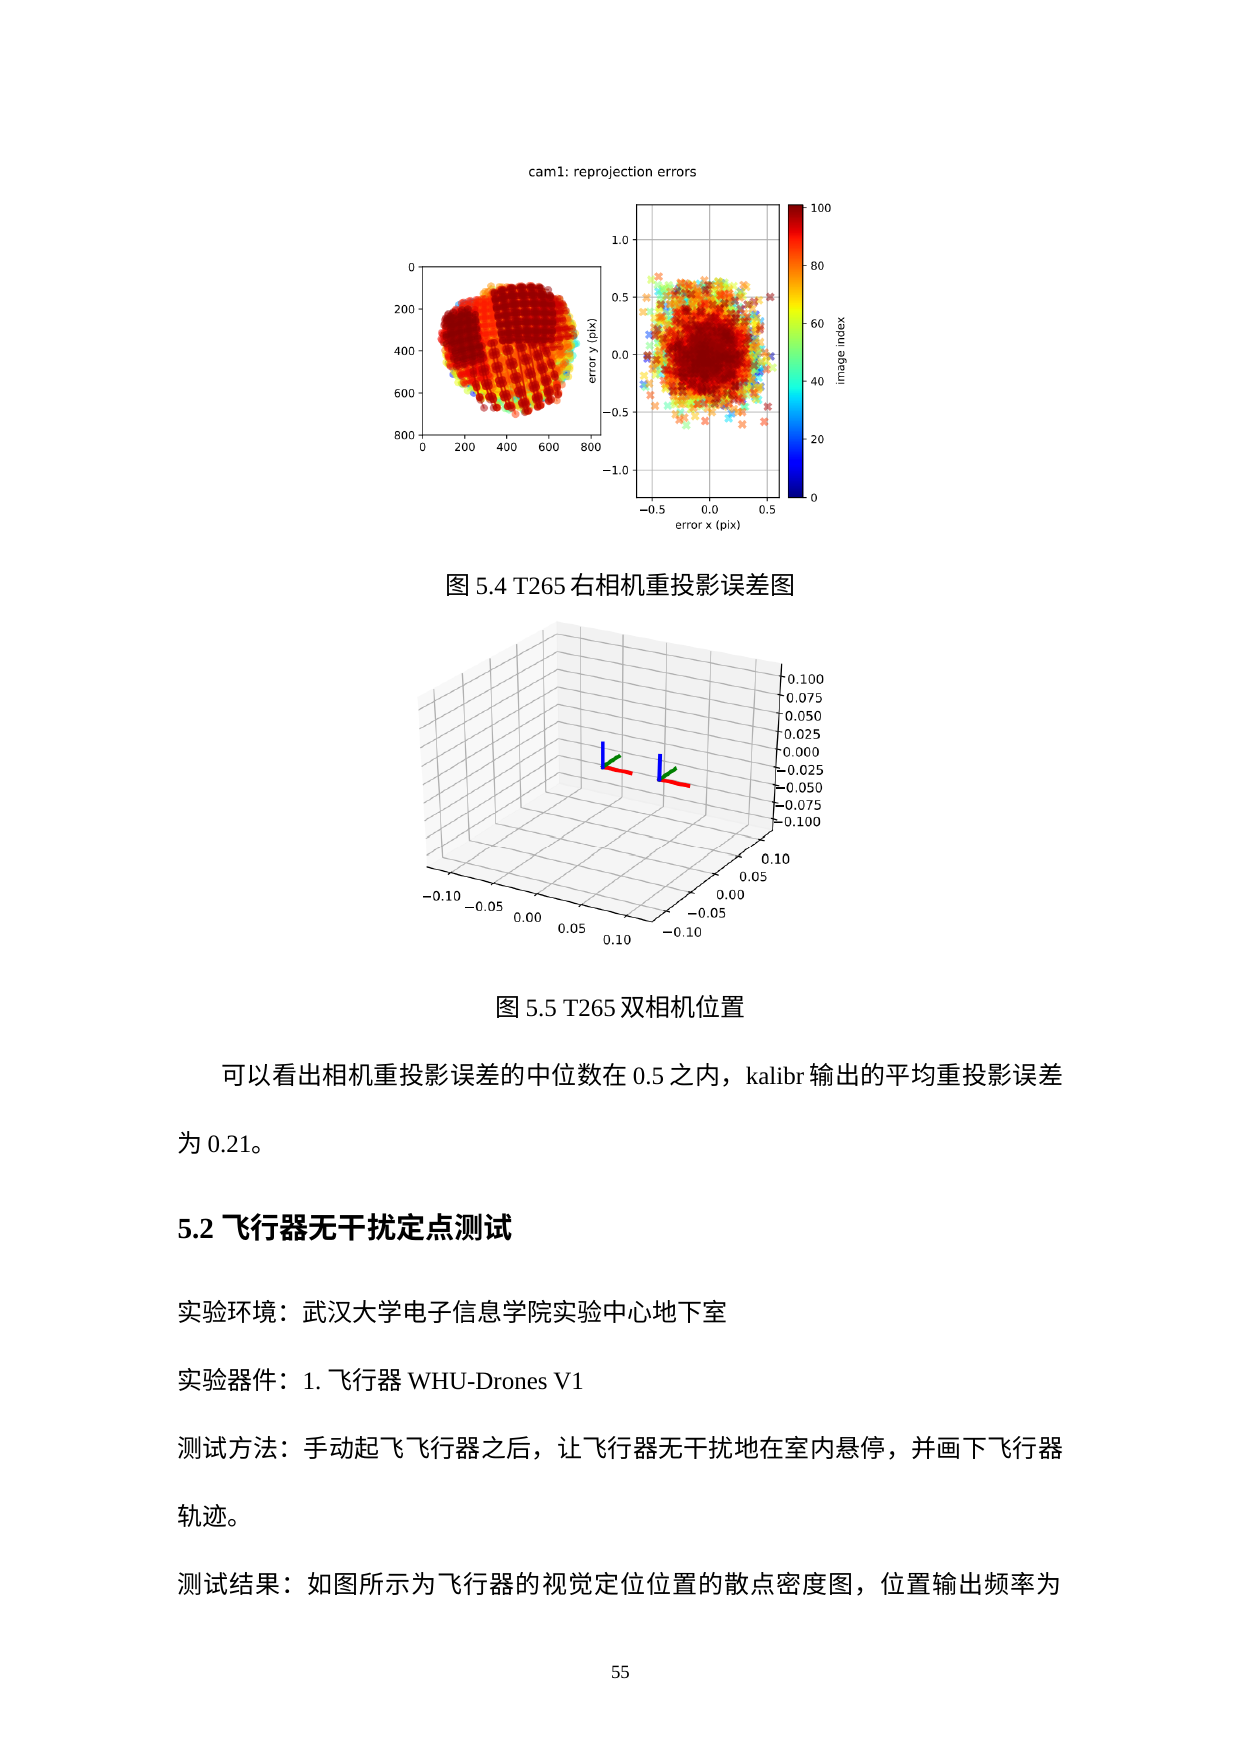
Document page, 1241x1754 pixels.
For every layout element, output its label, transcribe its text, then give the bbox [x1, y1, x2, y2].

text 实验器件：1. 飞行器WHU-Drones V1 [177, 1345, 1063, 1413]
text 图 5.5 T265双相机位置 [177, 971, 1063, 1039]
picture [390, 161, 850, 531]
text 实验环境：武汉大学电子信息学院实验中心地下室 [177, 1277, 1063, 1345]
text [177, 1549, 1063, 1617]
text 5.2 飞行器无干扰定点测试 [177, 1192, 1063, 1260]
text 图 5.4 T265右相机重投影误差图 [177, 549, 1063, 617]
text 可以看出相机重投影误差的中位数在0.5之内，kalibr输出的平均重投影误差为0.21。 [177, 1039, 1063, 1175]
picture [413, 617, 827, 949]
text 测试方法：手动起飞飞行器之后，让飞行器无干扰地在室内悬停，并画下飞行器轨迹。 [177, 1413, 1063, 1549]
